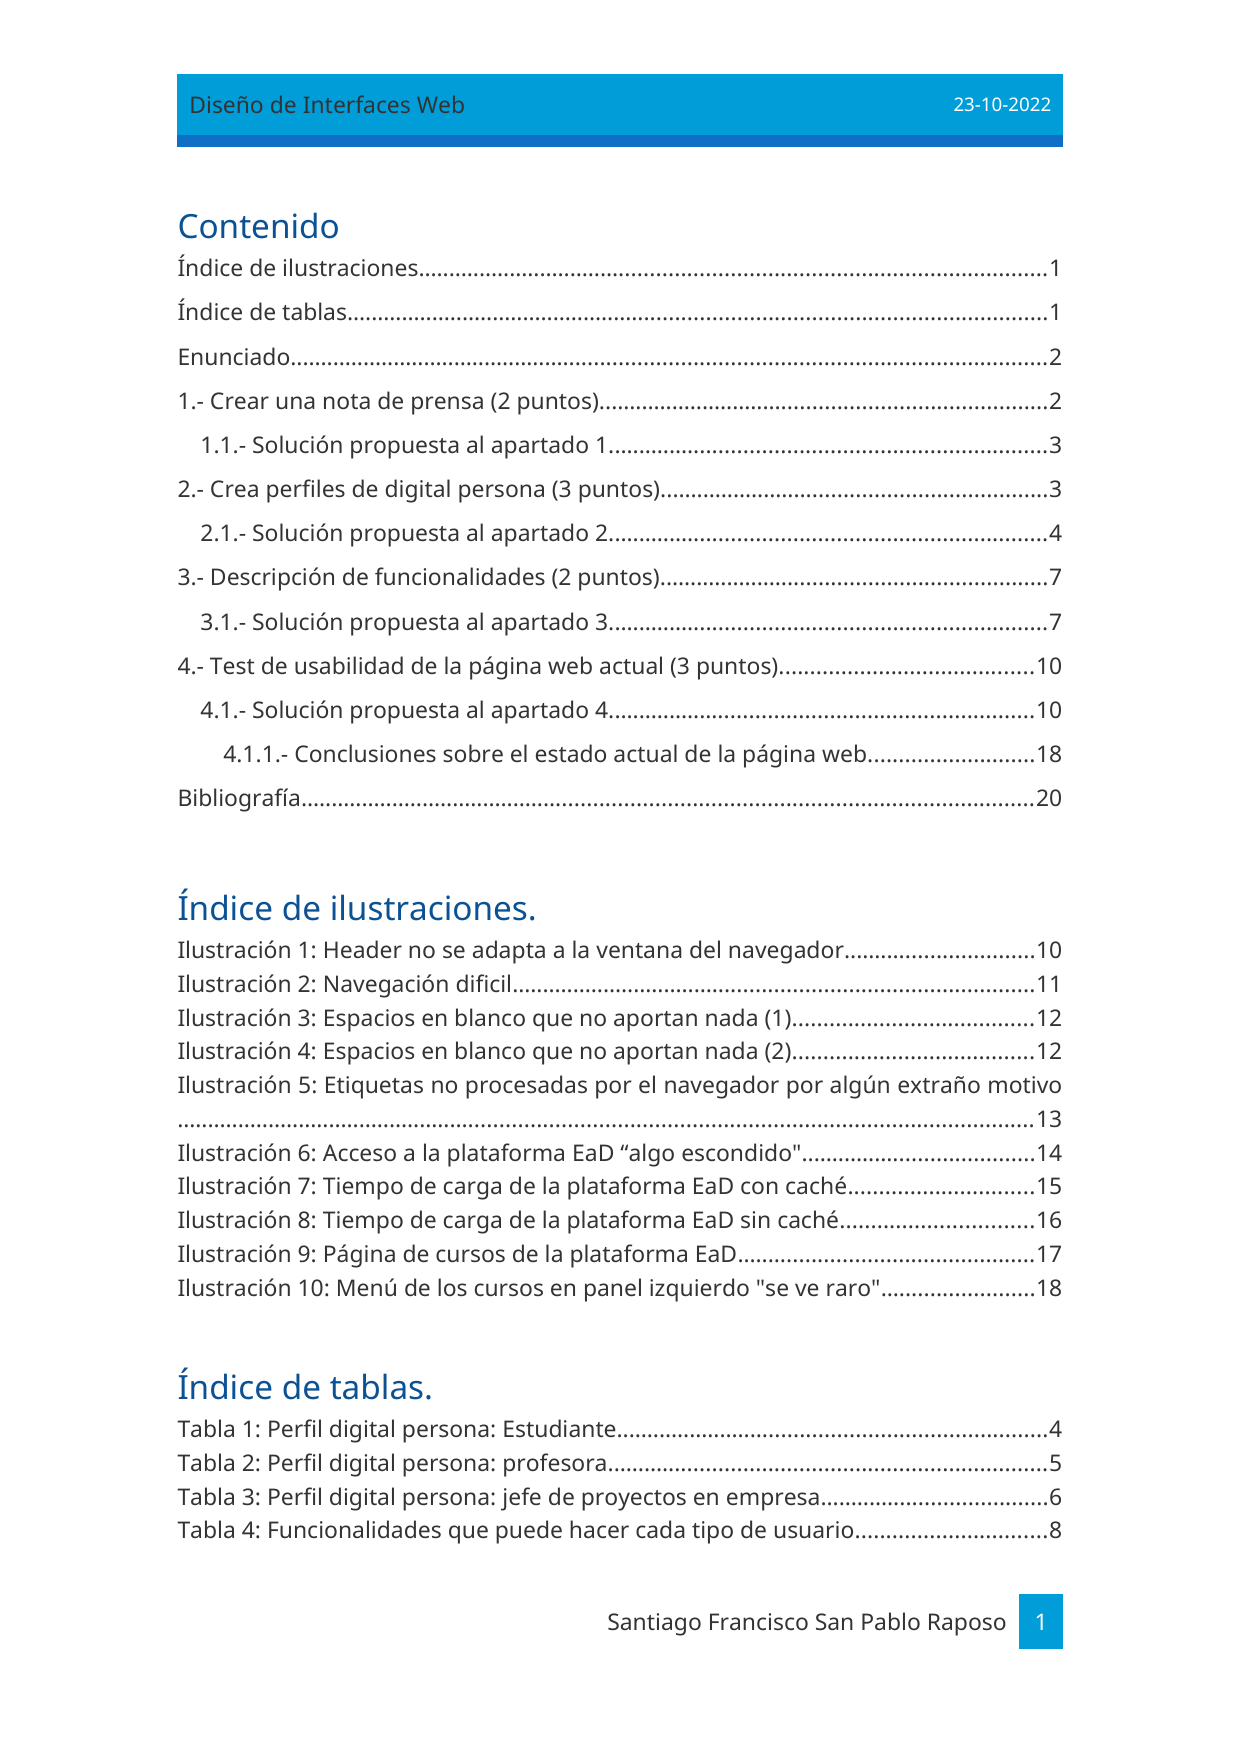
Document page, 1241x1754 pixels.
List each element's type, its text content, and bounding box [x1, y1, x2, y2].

subtitle Índice de tablas. [177, 1364, 1063, 1409]
text Tabla 2: Perfil digital persona: profesora 5 [177, 1447, 1063, 1478]
text Tabla 4: Funcionalidades que puede hacer cada tipo de usuario 8 [177, 1514, 1063, 1546]
text Tabla 1: Perfil digital persona: Estudiante 4 [177, 1413, 1063, 1444]
text Ilustración 5: Etiquetas no procesadas por el navegador por algún extraño motivo 13 [177, 1069, 1063, 1134]
text Ilustración 7: Tiempo de carga de la plataforma EaD con caché 15 [177, 1170, 1063, 1202]
text Ilustración 9: Página de cursos de la plataforma EaD 17 [177, 1238, 1063, 1269]
text Ilustración 8: Tiempo de carga de la plataforma EaD sin caché 16 [177, 1204, 1063, 1235]
text Ilustración 2: Navegación dificil 11 [177, 968, 1063, 999]
subtitle Índice de ilustraciones. [177, 885, 1063, 931]
text Ilustración 10: Menú de los cursos en panel izquierdo "se ve raro" 18 [177, 1272, 1063, 1303]
text Tabla 3: Perfil digital persona: jefe de proyectos en empresa 6 [177, 1481, 1063, 1512]
text Ilustración 4: Espacios en blanco que no aportan nada (2) 12 [177, 1035, 1063, 1067]
text Ilustración 1: Header no se adapta a la ventana del navegador 10 [177, 934, 1063, 965]
text Ilustración 6: Acceso a la plataforma EaD “algo escondido" 14 [177, 1137, 1063, 1168]
text Ilustración 3: Espacios en blanco que no aportan nada (1) 12 [177, 1002, 1063, 1033]
